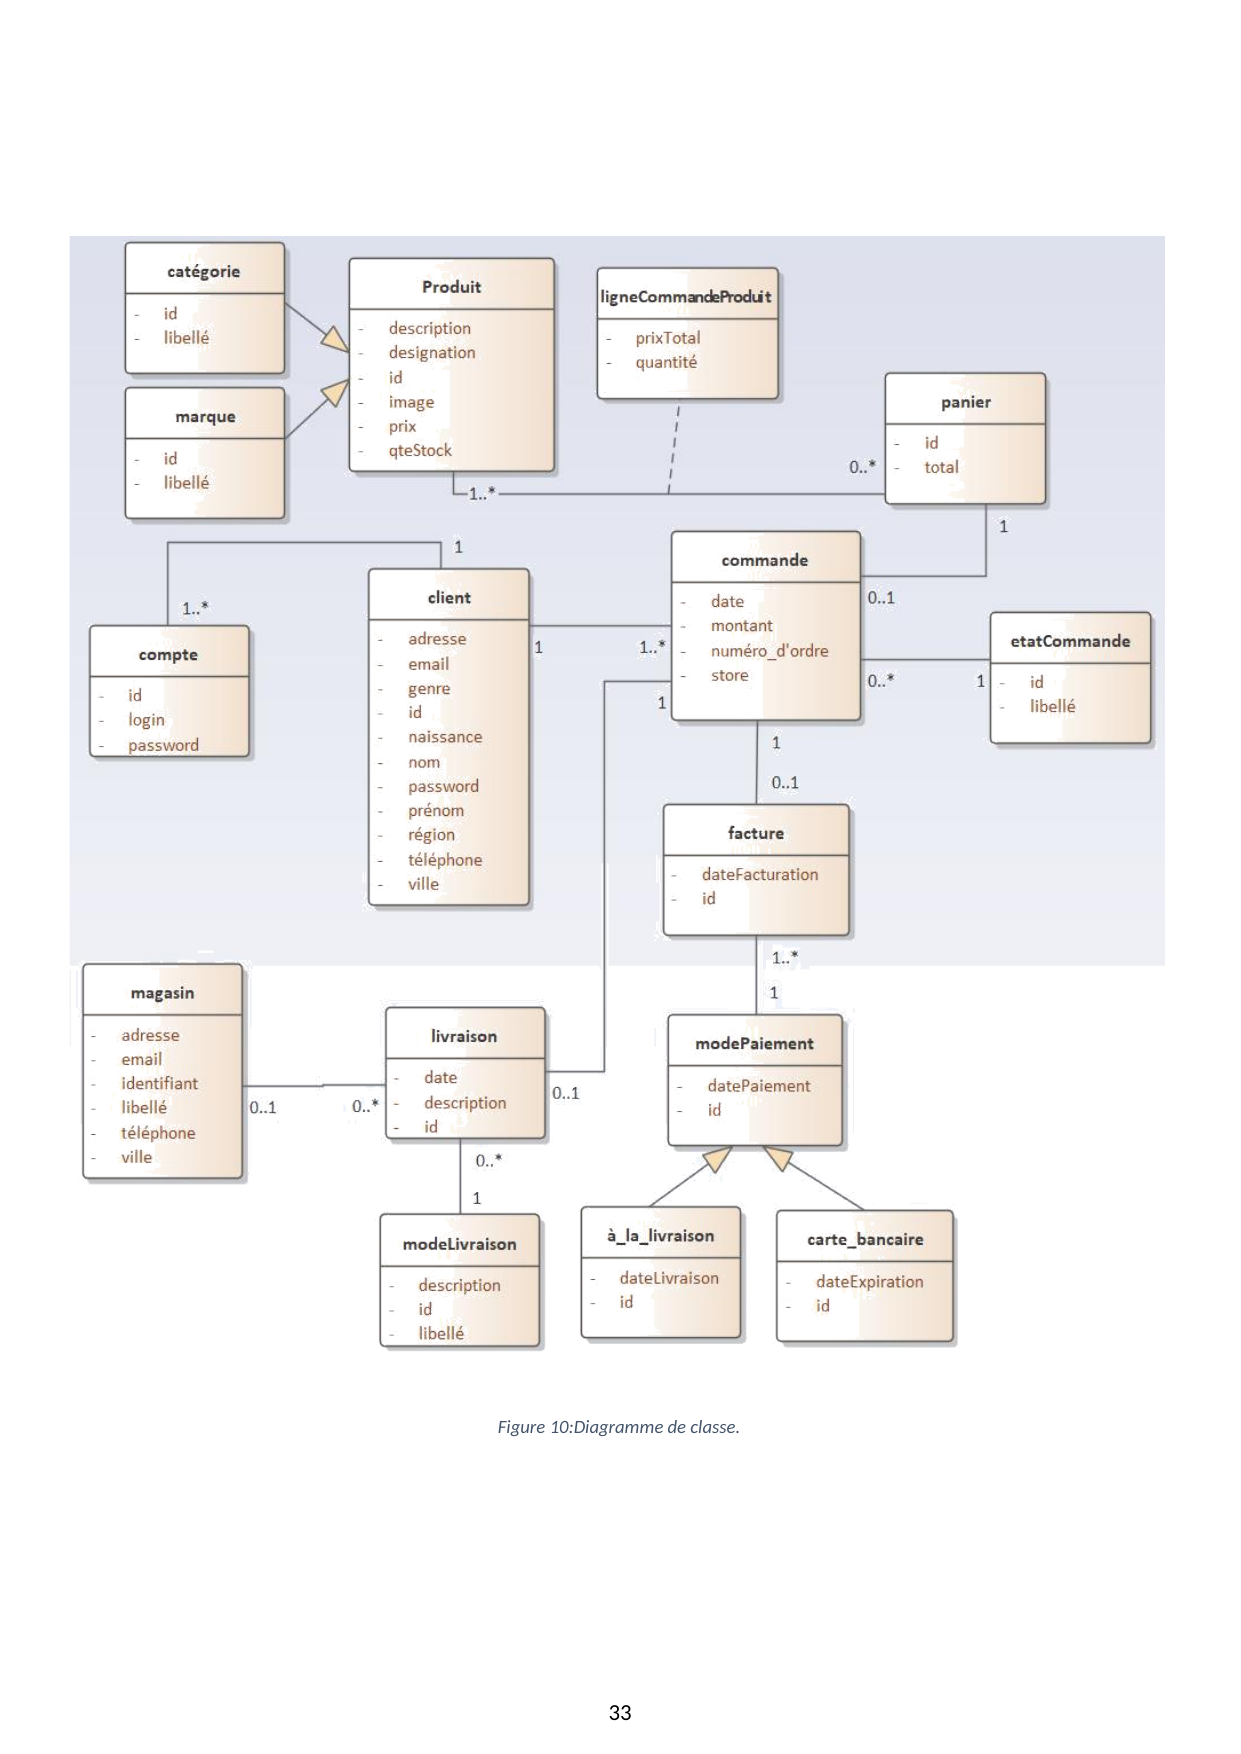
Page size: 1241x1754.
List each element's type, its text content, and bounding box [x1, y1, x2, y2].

picture [69, 236, 1165, 1360]
